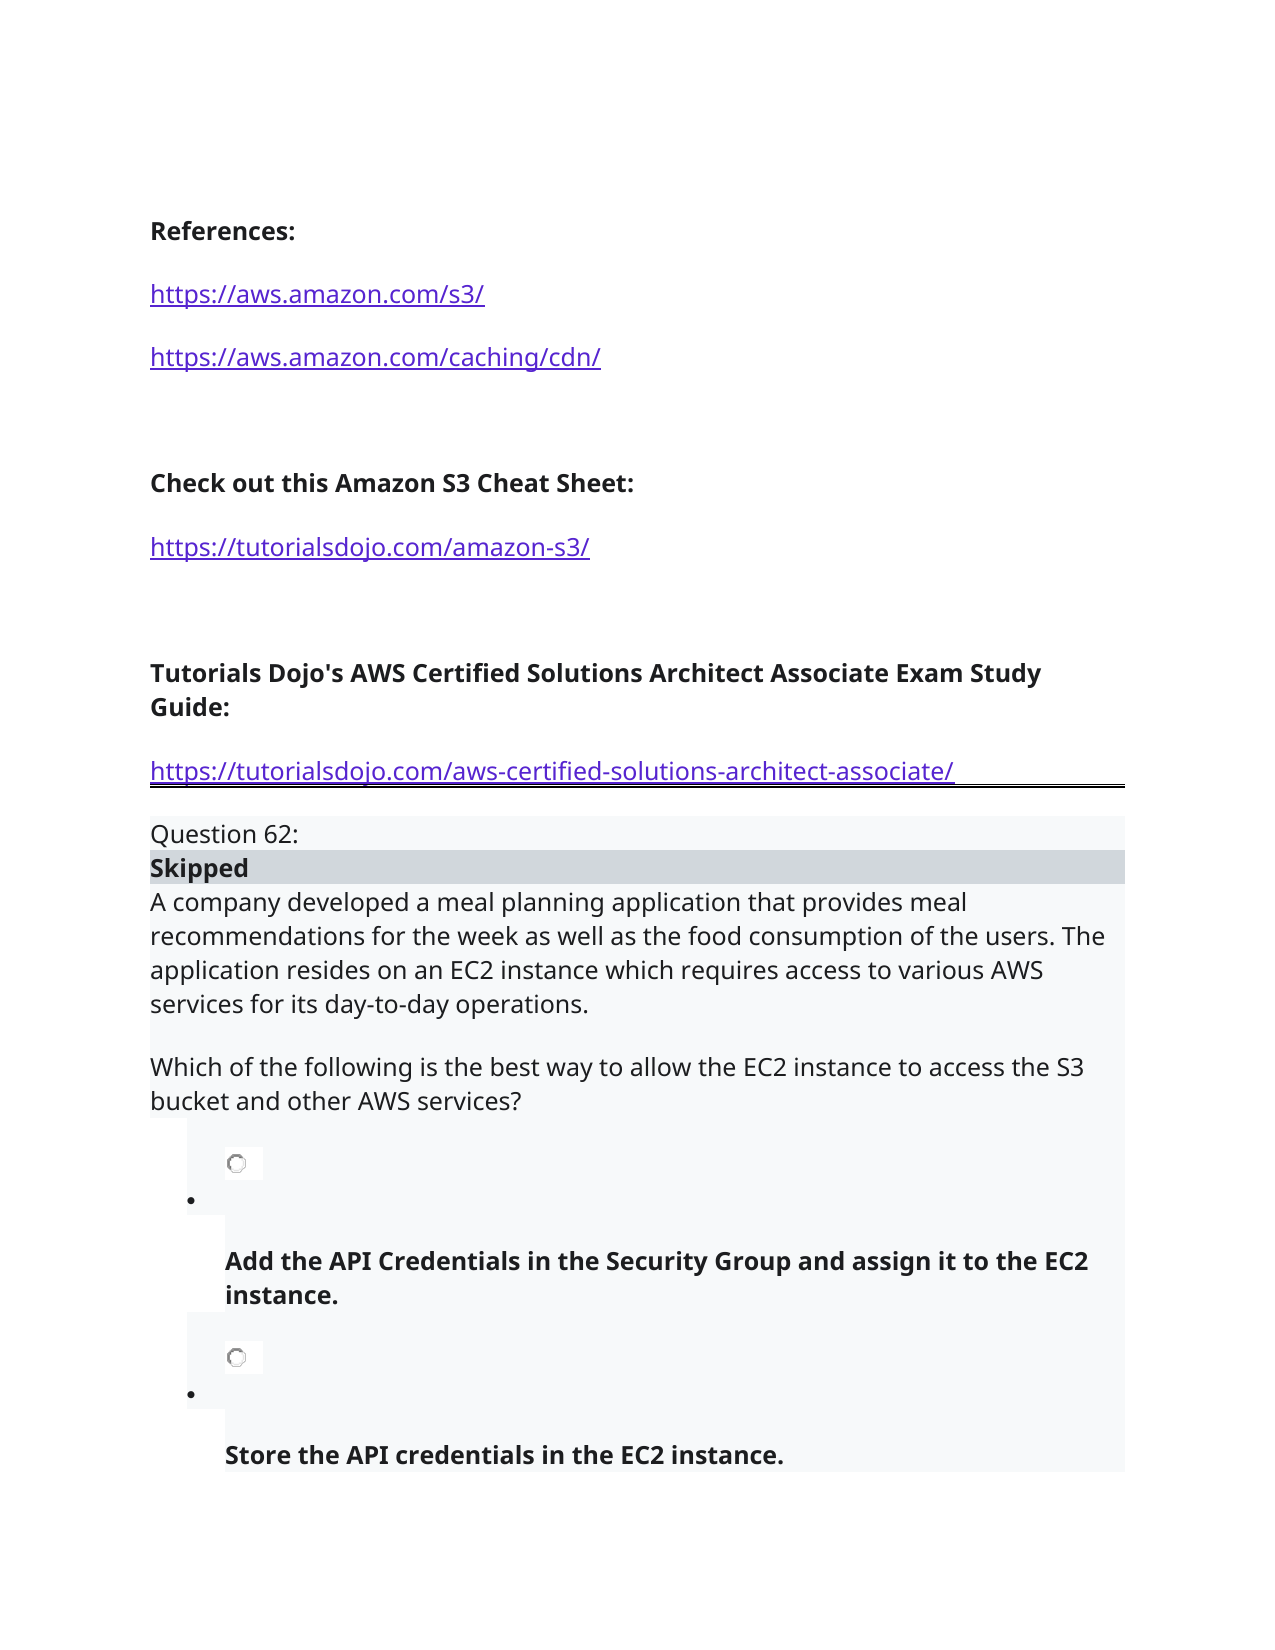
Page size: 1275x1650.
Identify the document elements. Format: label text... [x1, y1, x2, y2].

text Skipped [150, 850, 1125, 884]
text Check out this Amazon S3 Cheat Sheet: [150, 466, 1125, 500]
text Which of the following is the best way to allow the EC2 instance to access the S3 bucket and other AWS services? [150, 1050, 1125, 1118]
text References: [150, 213, 1125, 247]
text https://aws.amazon.com/s3/ [150, 276, 1125, 311]
text https://aws.amazon.com/caching/cdn/ [150, 340, 1125, 374]
text Question 62: [150, 816, 1125, 850]
text Add the API Credentials in the Security Group and assign it to the EC2 instance. [225, 1244, 1125, 1312]
text Tutorials Dojo's AWS Certified Solutions Architect Associate Exam Study Guide: [150, 656, 1125, 724]
text https://tutorialsdojo.com/amazon-s3/ [150, 529, 1125, 563]
text https://tutorialsdojo.com/aws-certified-solutions-architect-associate/ [150, 753, 1125, 784]
text Store the API credentials in the EC2 instance. [225, 1438, 1125, 1472]
text A company developed a meal planning application that provides meal recommendations for the week as well as the food consumption of the users. The application resides on an EC2 instance which requires access to various AWS services for its day-to-day operations. [150, 884, 1125, 1021]
